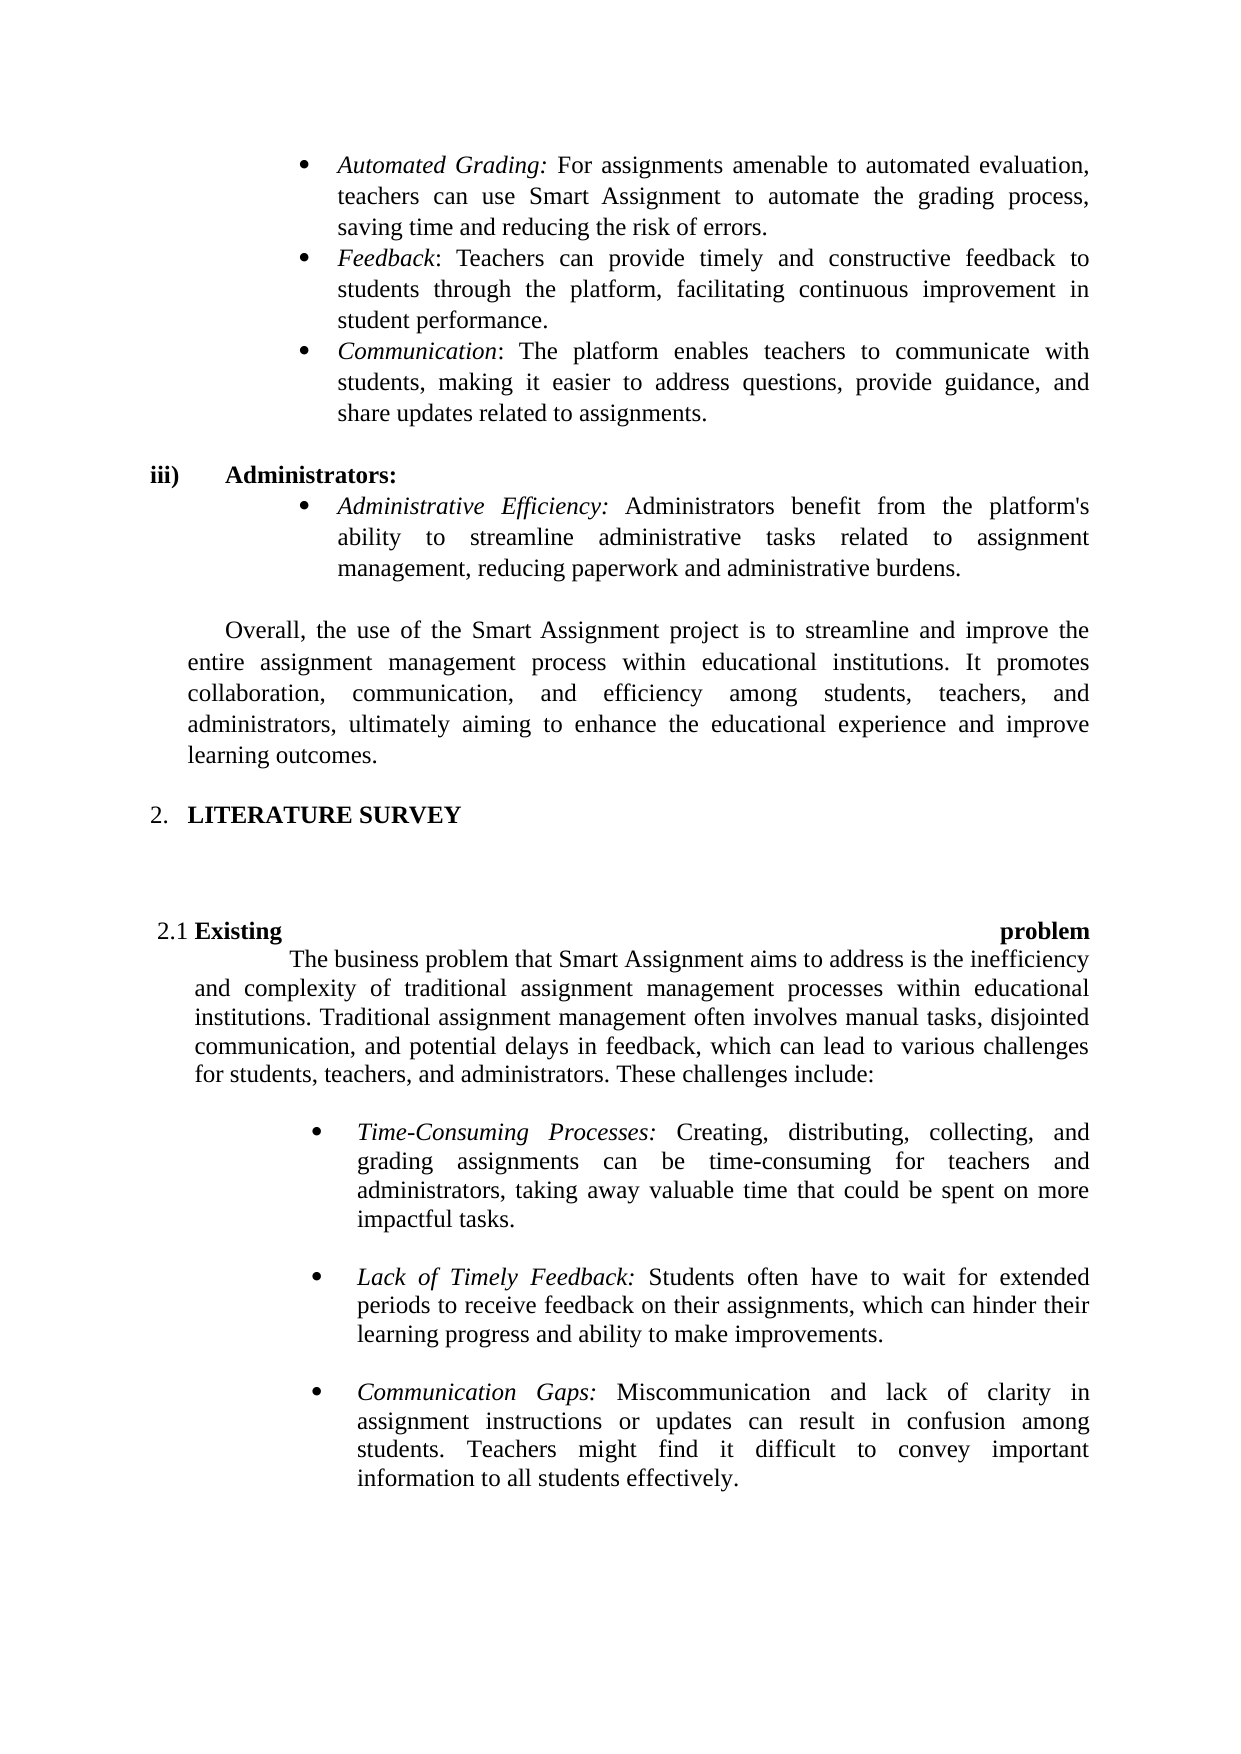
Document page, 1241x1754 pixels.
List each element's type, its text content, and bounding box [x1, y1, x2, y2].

list Time-Consuming Processes: Creating, distributing, collecting, and grading assignments can be time-consuming for teachers and administrators, taking away valuable time that could be spent on more impactful tasks. [312, 1117, 1090, 1232]
list Feedback: Teachers can provide timely and constructive feedback to students through the platform, facilitating continuous improvement in student performance. [300, 243, 1090, 334]
list Overall, the use of the Smart Assignment project is to streamline and improve the entire assignment management process within educational institutions. It promotes collaboration, communication, and efficiency among students, teachers, and administrators, ultimately aiming to enhance the educational experience and improve learning outcomes. [187, 616, 1090, 768]
list Administrators: [150, 460, 1090, 489]
list Communication: The platform enables teachers to communicate with students, making it easier to address questions, provide guidance, and share updates related to assignments. [300, 336, 1090, 427]
list Existing problem The business problem that Smart Assignment aims to address is the inefficiency and complexity of traditional assignment management processes within educational institutions. Traditional assignment management often involves manual tasks, disjointed communication, and potential delays in feedback, which can lead to various challenges for students, teachers, and administrators. These challenges include: [157, 916, 1090, 1088]
list Automated Grading: For assignments amenable to automated evaluation, teachers can use Smart Assignment to automate the grading process, saving time and reducing the risk of errors. [300, 150, 1090, 241]
list Administrative Efficiency: Administrators benefit from the platform's ability to streamline administrative tasks related to assignment management, reducing paperwork and administrative burdens. [300, 491, 1090, 582]
list Lack of Timely Feedback: Students often have to wait for extended periods to receive feedback on their assignments, which can hinder their learning progress and ability to make improvements. [312, 1262, 1090, 1348]
list Communication Gaps: Miscommunication and lack of clarity in assignment instructions or updates can result in confusion among students. Teachers might find it difficult to convey important information to all students effectively. [312, 1377, 1090, 1492]
list LITERATURE SURVEY [150, 800, 1090, 829]
